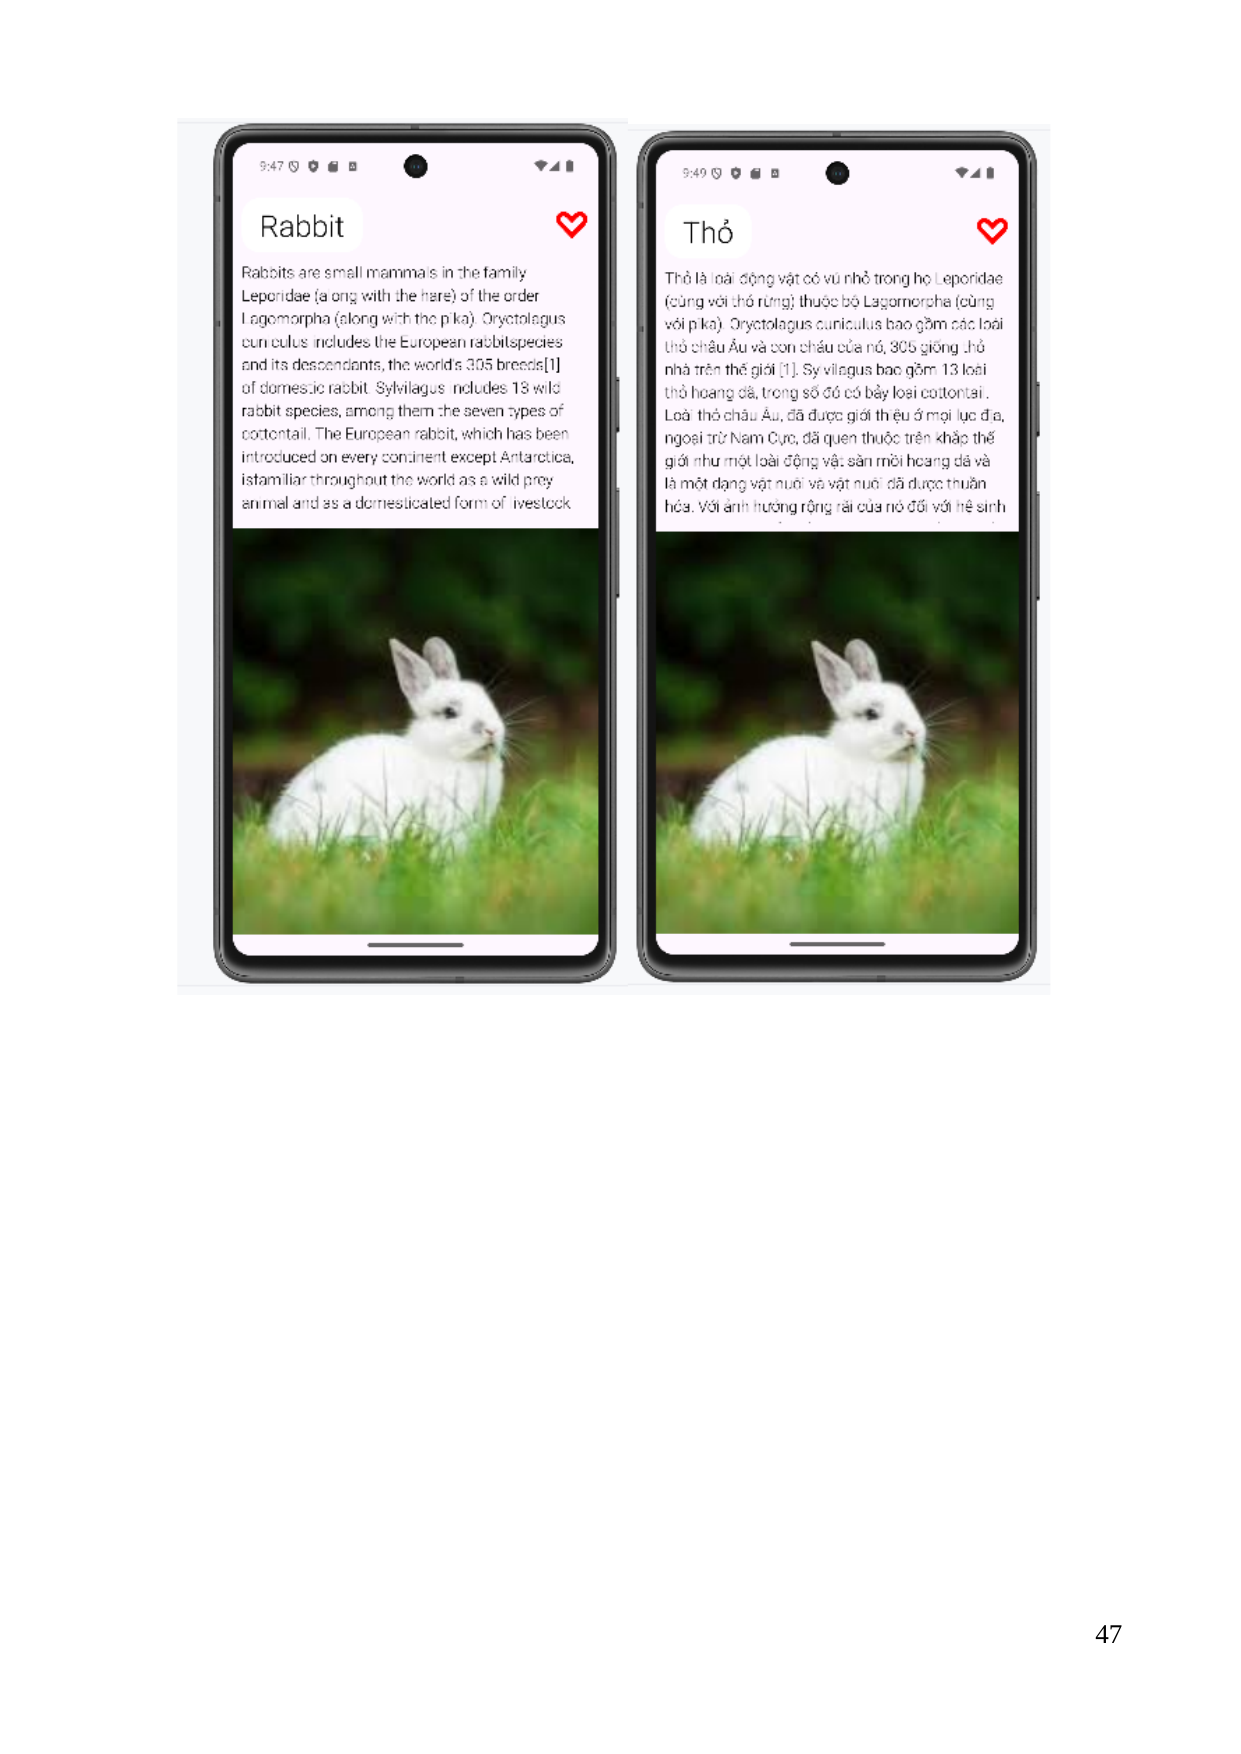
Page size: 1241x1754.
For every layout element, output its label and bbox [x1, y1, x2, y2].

picture [177, 118, 1051, 995]
